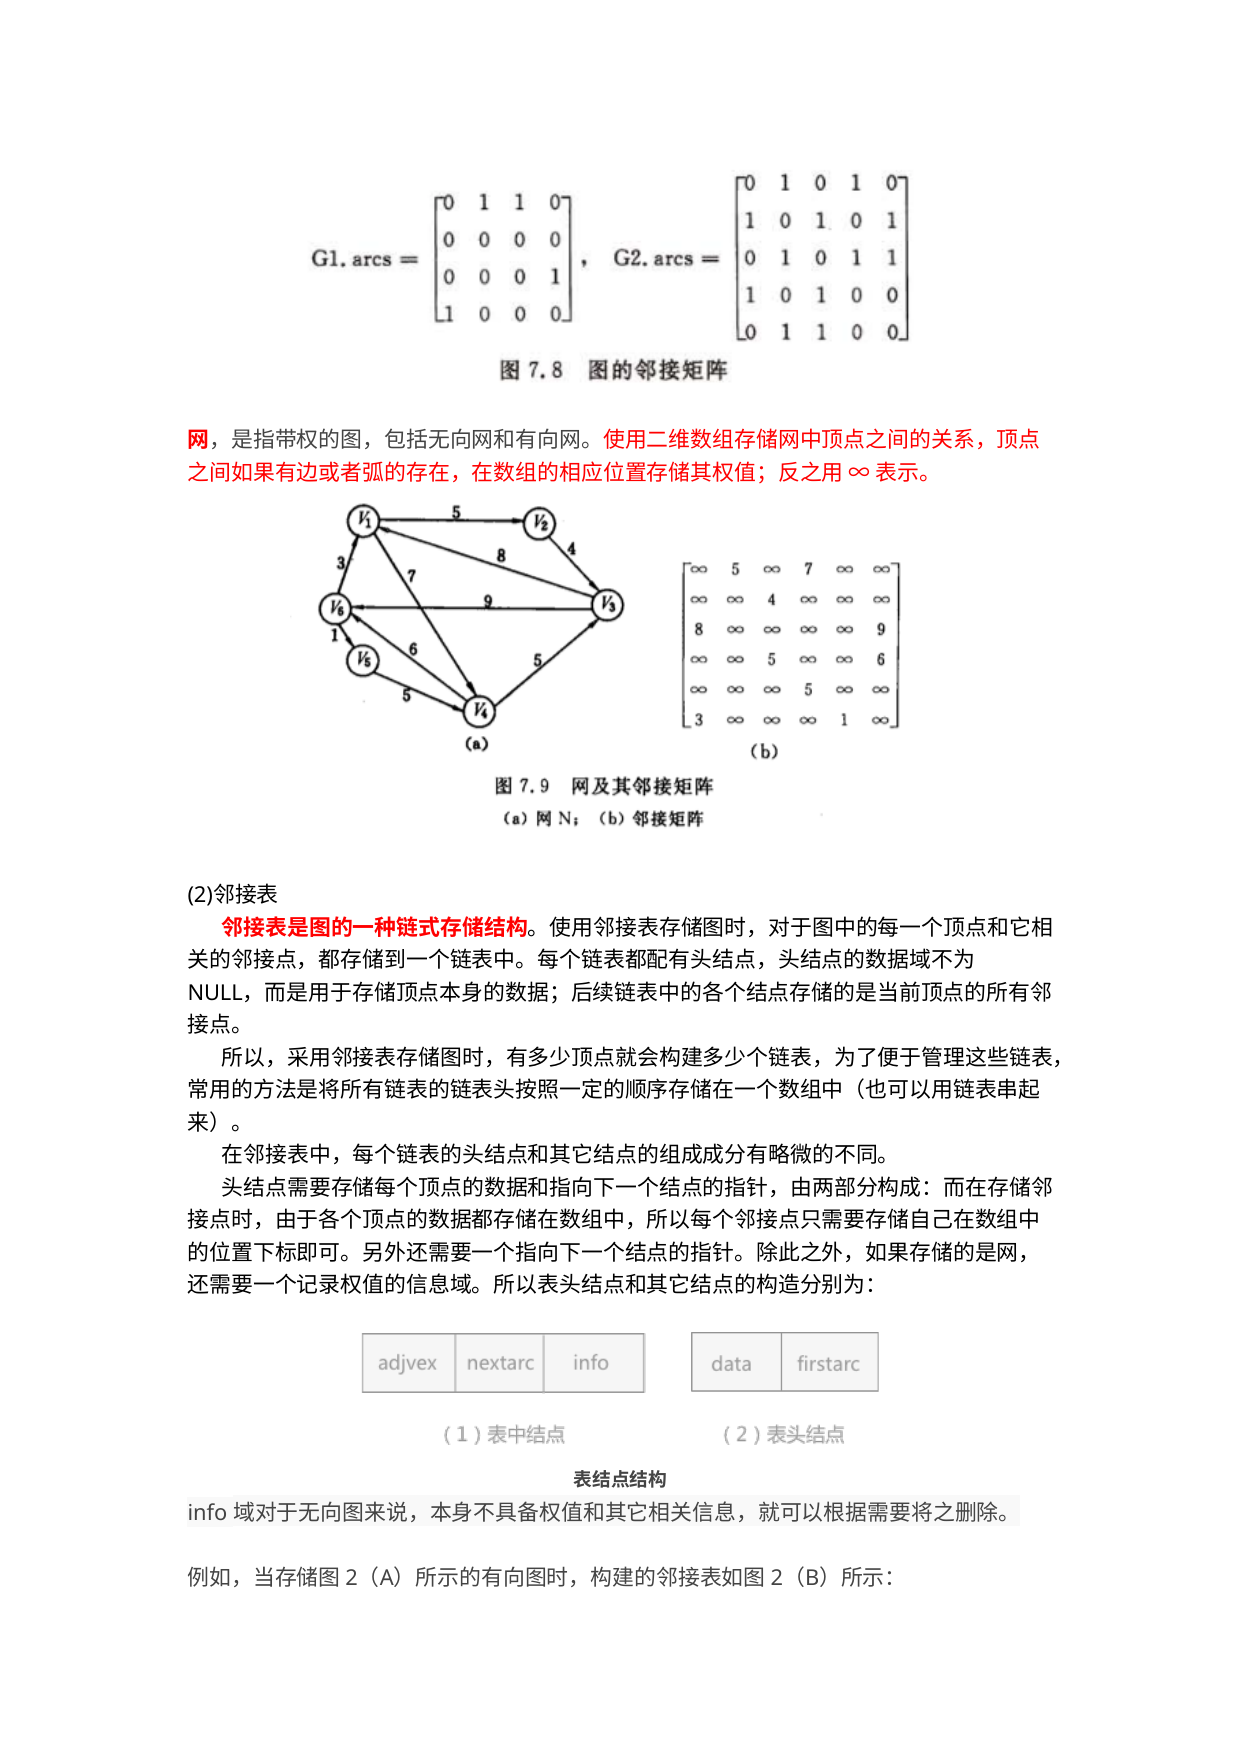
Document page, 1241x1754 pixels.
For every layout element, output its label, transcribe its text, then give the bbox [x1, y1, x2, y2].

text 头结点需要存储每个顶点的数据和指向下一个结点的指针，由两部分构成：而在存储邻接点时，由于各个顶点的数据都存储在数组中，所以每个邻接点只需要存储自己在数组中的位置下标即可。另外还需要一个指向下一个结点的指针。除此之外，如果存储的是网，还需要一个记录权值的信息域。所以表头结点和其它结点的构造分别为： [187, 1169, 1053, 1299]
text 邻接表是图的一种链式存储结构。使用邻接表存储图时，对于图中的每一个顶点和它相关的邻接点，都存储到一个链表中。每个链表都配有头结点，头结点的数据域不为NULL，而是用于存储顶点本身的数据；后续链表中的各个结点存储的是当前顶点的所有邻接点。 [187, 909, 1053, 1039]
picture [297, 162, 943, 392]
text 表结点结构 [187, 1462, 1053, 1494]
text 网，是指带权的图，包括无向网和有向网。使用二维数组存储网中顶点之间的关系，顶点之间如果有边或者弧的存在，在数组的相应位置存储其权值；反之用 ∞ 表示。 [187, 422, 1053, 487]
text (2)邻接表 [187, 877, 1053, 909]
text 例如，当存储图 2（A）所示的有向图时，构建的邻接表如图 2（B）所示： [187, 1559, 1053, 1592]
text info 域对于无向图来说，本身不具备权值和其它相关信息，就可以根据需要将之删除。 [187, 1494, 1053, 1527]
text 在邻接表中，每个链表的头结点和其它结点的组成成分有略微的不同。 [187, 1137, 1053, 1169]
picture [361, 1332, 879, 1446]
text 所以，采用邻接表存储图时，有多少顶点就会构建多少个链表，为了便于管理这些链表，常用的方法是将所有链表的链表头按照一定的顺序存储在一个数组中（也可以用链表串起来）。 [187, 1039, 1053, 1137]
picture [290, 487, 950, 842]
